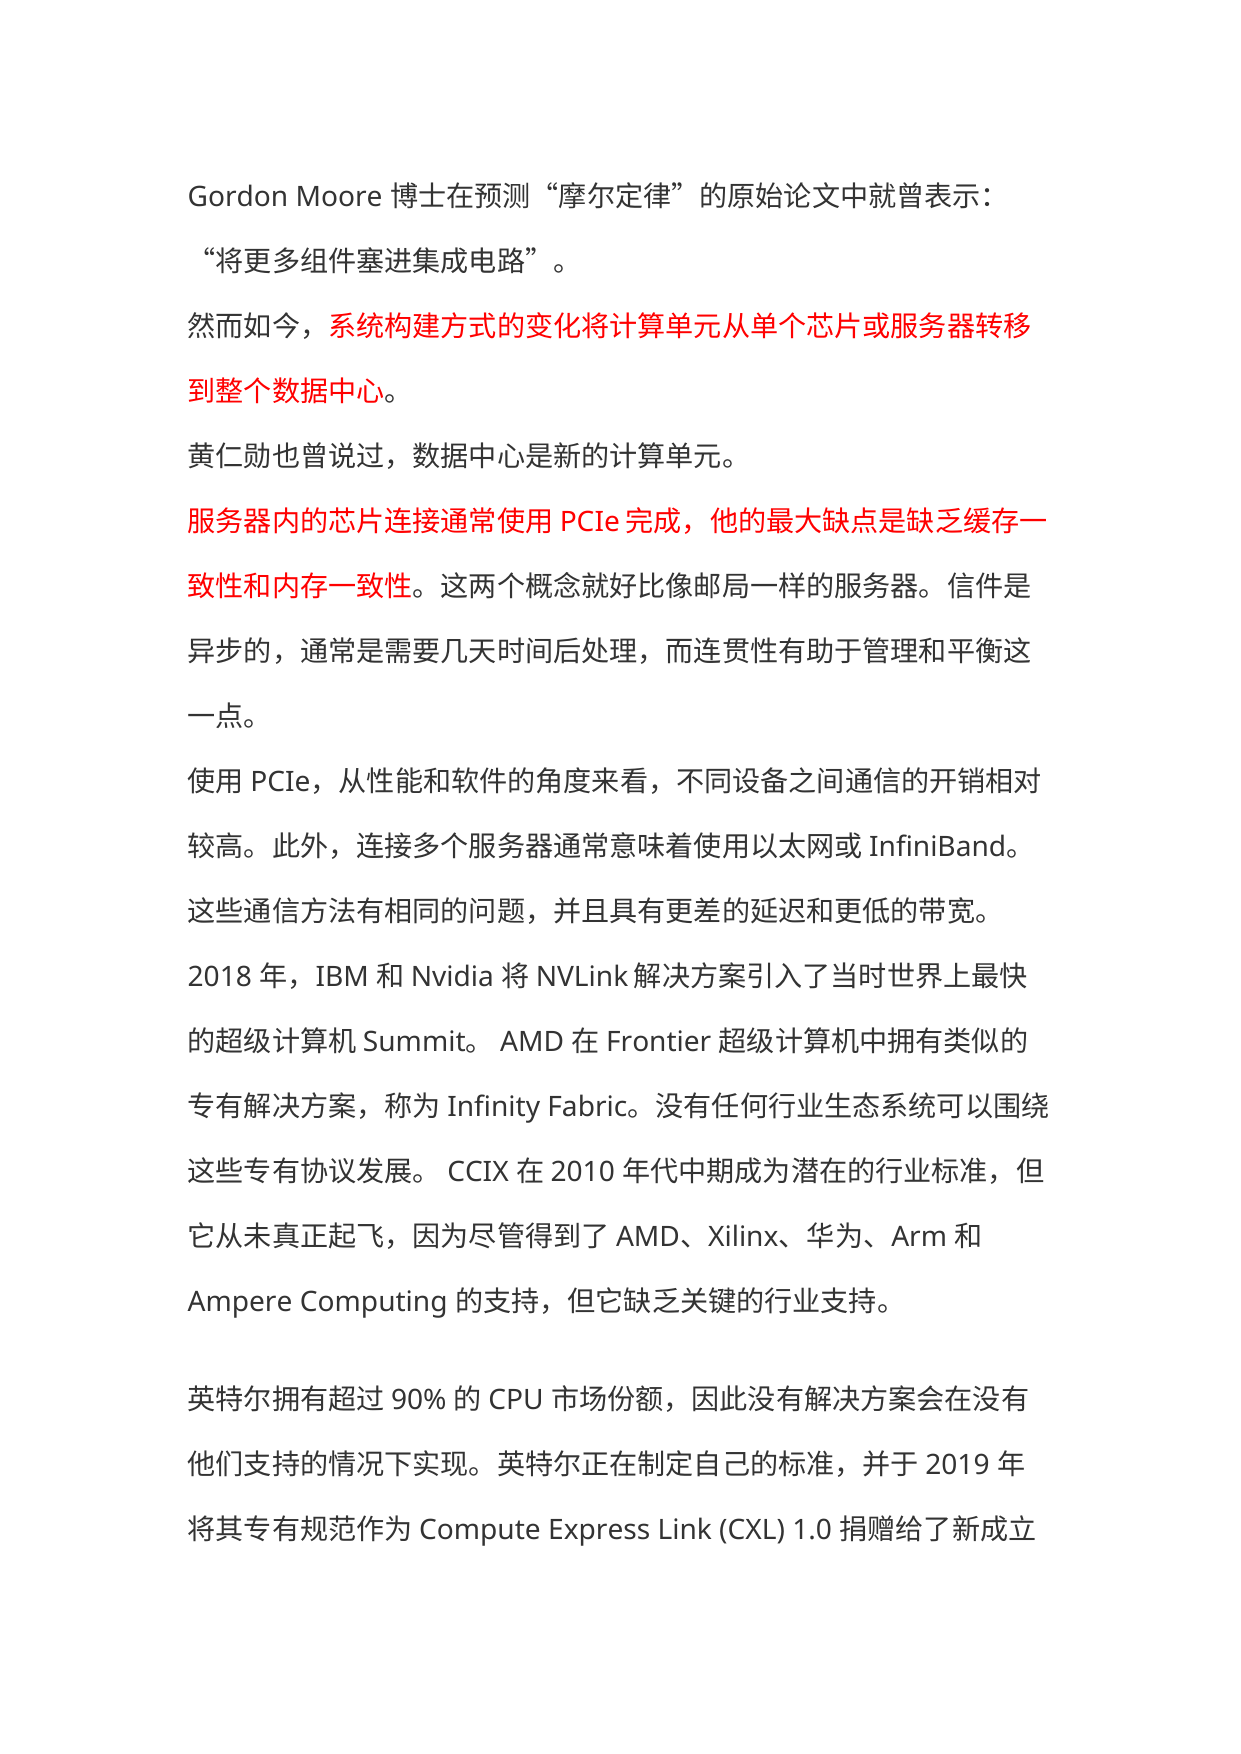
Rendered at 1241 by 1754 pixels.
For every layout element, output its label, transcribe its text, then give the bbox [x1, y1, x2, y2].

text 黄仁勋也曾说过，数据中心是新的计算单元。 [187, 422, 1053, 487]
text 服务器内的芯片连接通常使用 PCIe完成，他的最大缺点是缺乏缓存一致性和内存一致性。这两个概念就好比像邮局一样的服务器。信件是异步的，通常是需要几天时间后处理，而连贯性有助于管理和平衡这一点。 [187, 487, 1053, 747]
text 使用 PCIe，从性能和软件的角度来看，不同设备之间通信的开销相对较高。此外，连接多个服务器通常意味着使用以太网或 InfiniBand。这些通信方法有相同的问题，并且具有更差的延迟和更低的带宽。 [187, 747, 1053, 942]
text 然而如今，系统构建方式的变化将计算单元从单个芯片或服务器转移到整个数据中心。 [187, 292, 1053, 422]
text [187, 1364, 1053, 1559]
text Gordon Moore 博士在预测“摩尔定律”的原始论文中就曾表示：“将更多组件塞进集成电路”。 [187, 162, 1053, 292]
text 2018 年，IBM 和 Nvidia 将 NVLink解决方案引入了当时世界上最快的超级计算机 Summit。 AMD 在 Frontier 超级计算机中拥有类似的专有解决方案，称为 Infinity Fabric。没有任何行业生态系统可以围绕这些专有协议发展。 CCIX 在 2010 年代中期成为潜在的行业标准，但它从未真正起飞，因为尽管得到了 AMD、Xilinx、华为、Arm 和 Ampere Computing 的支持，但它缺乏关键的行业支持。 [187, 942, 1053, 1332]
